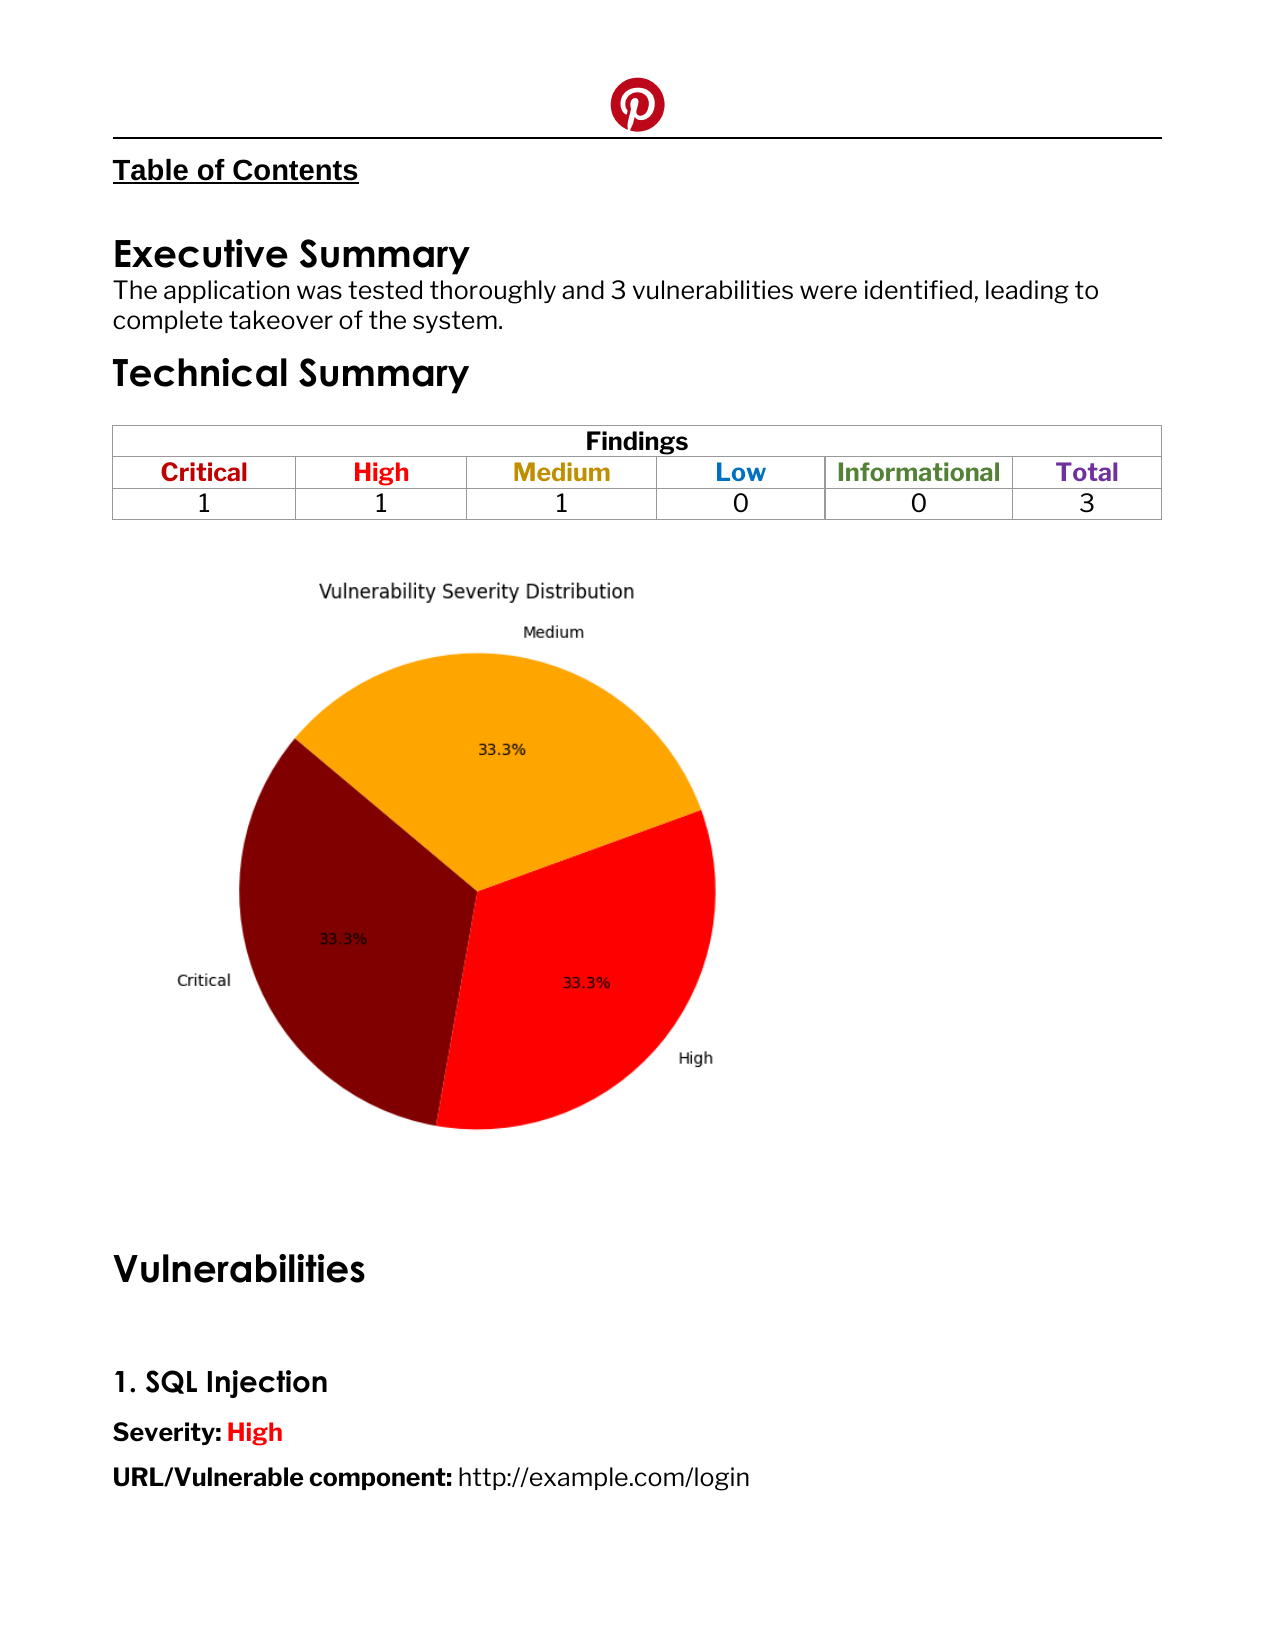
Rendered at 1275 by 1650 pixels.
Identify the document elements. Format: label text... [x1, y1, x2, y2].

table_cell 3 [1013, 489, 1161, 519]
table_cell 0 [826, 489, 1012, 519]
subtitle Executive Summary [112, 229, 1162, 275]
table_cell High [296, 457, 466, 487]
text Table of Contents [112, 153, 1162, 186]
text URL/Vulnerable component: http://example.com/login [112, 1462, 1162, 1493]
table_cell Critical [113, 457, 295, 487]
subtitle Technical Summary [112, 348, 1162, 394]
subtitle 1. SQL Injection [112, 1363, 1162, 1399]
table_cell Total [1013, 457, 1161, 487]
table_cell Informational [826, 457, 1012, 487]
table_cell Medium [467, 457, 656, 487]
text The application was tested thoroughly and 3 vulnerabilities were identified, leading to complete takeover of the system. [112, 275, 1162, 336]
table_cell 1 [296, 489, 466, 519]
picture [131, 550, 807, 1226]
text Severity: High [112, 1417, 1162, 1447]
table_cell 1 [467, 489, 656, 519]
picture [607, 75, 668, 135]
subtitle Vulnerabilities [112, 1244, 1162, 1290]
table_cell Low [657, 457, 824, 487]
table_cell 0 [657, 489, 824, 519]
table_header Findings [113, 426, 1161, 456]
table_cell 1 [113, 489, 295, 519]
